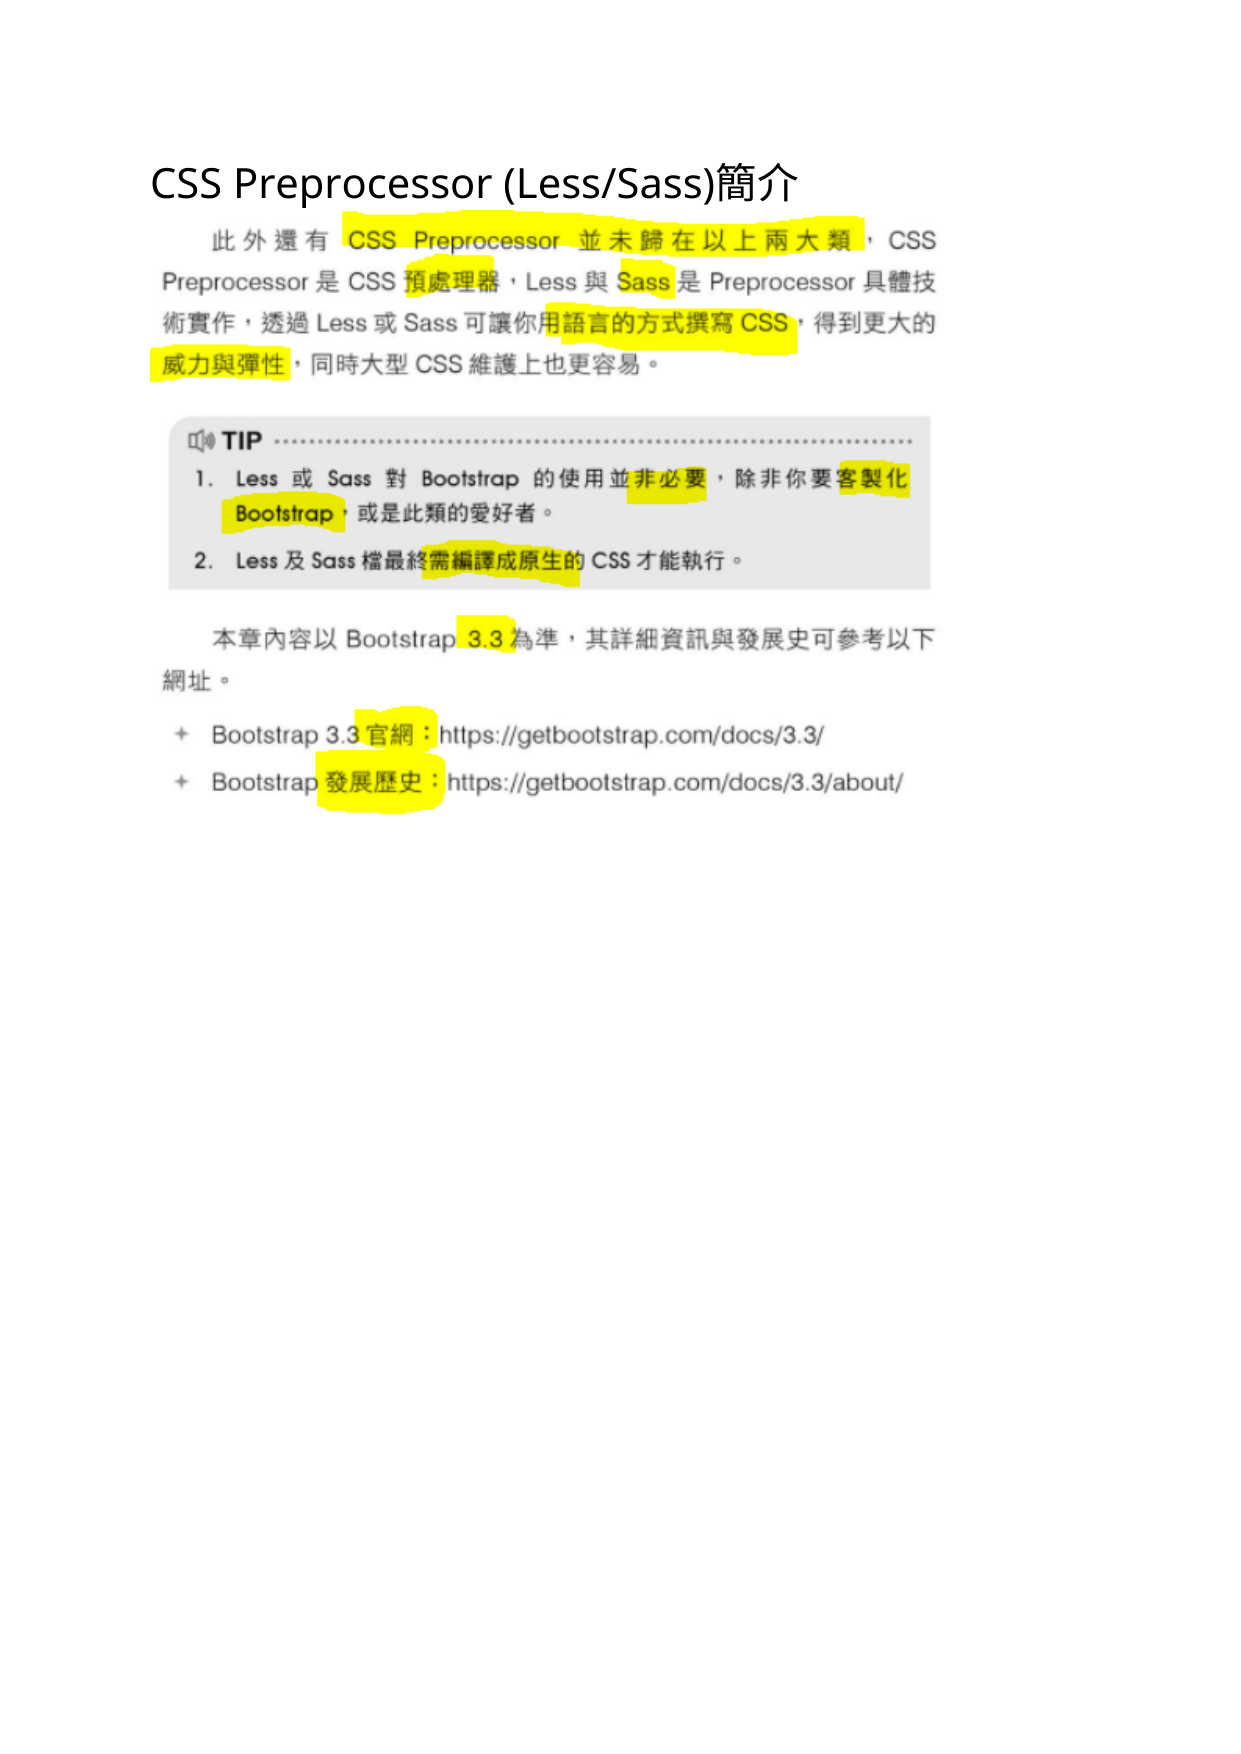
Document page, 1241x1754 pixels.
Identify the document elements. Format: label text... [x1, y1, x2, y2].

picture [150, 210, 951, 830]
